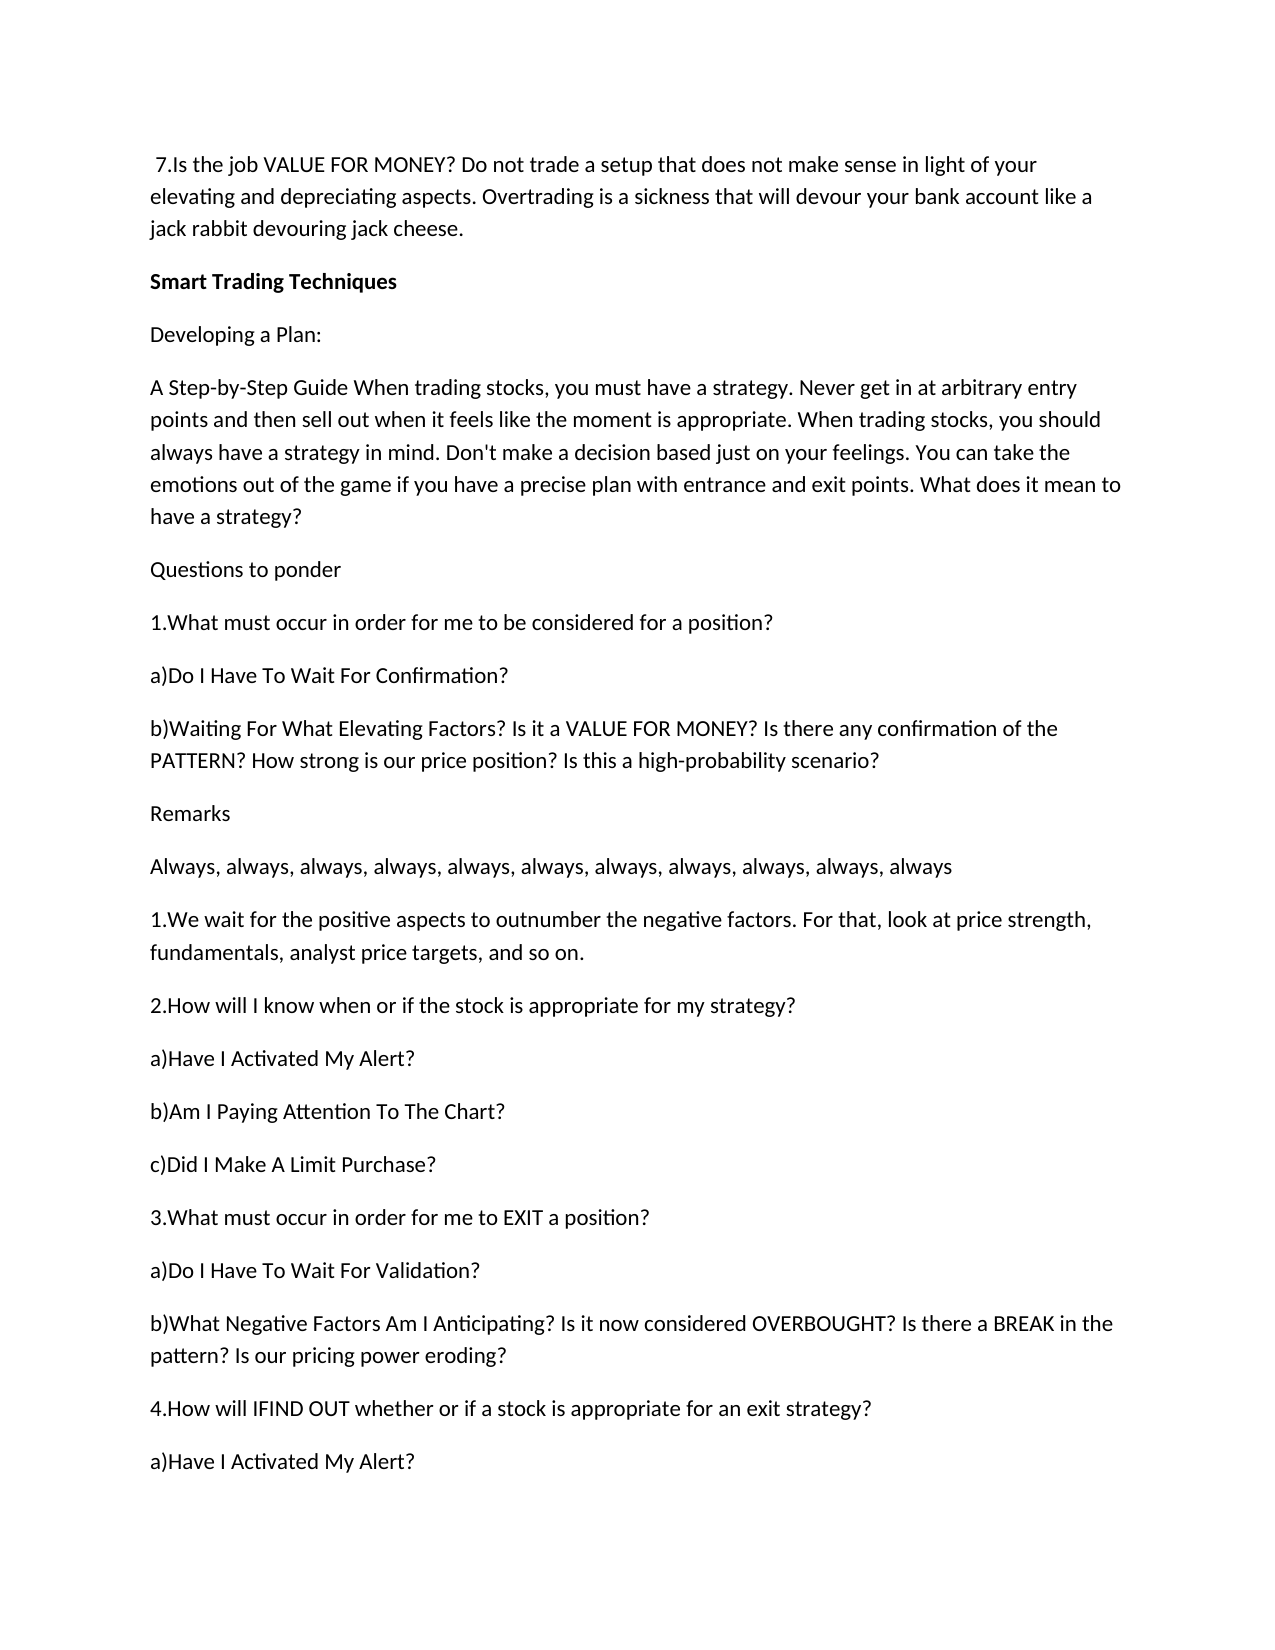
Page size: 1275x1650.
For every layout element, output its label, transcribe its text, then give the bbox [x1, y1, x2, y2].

text a)Do I Have To Wait For Validation? [150, 1256, 1125, 1284]
text a)Have I Activated My Alert? [150, 1447, 1125, 1475]
text Remarks [150, 799, 1125, 827]
text 7.Is the job VALUE FOR MONEY? Do not trade a setup that does not make sense in light of your elevating and depreciating aspects. Overtrading is a sickness that will devour your bank account like a jack rabbit devouring jack cheese. [150, 150, 1125, 242]
text Developing a Plan: [150, 320, 1125, 348]
text 2.How will I know when or if the stock is appropriate for my strategy? [150, 991, 1125, 1019]
text 4.How will IFIND OUT whether or if a stock is appropriate for an exit strategy? [150, 1394, 1125, 1422]
text Questions to ponder [150, 555, 1125, 583]
text c)Did I Make A Limit Purchase? [150, 1150, 1125, 1178]
text A Step-by-Step Guide When trading stocks, you must have a strategy. Never get in at arbitrary entry points and then sell out when it feels like the moment is appropriate. When trading stocks, you should always have a strategy in mind. Don't make a decision based just on your feelings. You can take the emotions out of the game if you have a precise plan with entrance and exit points. What does it mean to have a strategy? [150, 373, 1125, 530]
text 1.We wait for the positive aspects to outnumber the negative factors. For that, look at price strength, fundamentals, analyst price targets, and so on. [150, 906, 1125, 966]
text b)Waiting For What Elevating Factors? Is it a VALUE FOR MONEY? Is there any confirmation of the PATTERN? How strong is our price position? Is this a high-probability scenario? [150, 714, 1125, 774]
text b)What Negative Factors Am I Anticipating? Is it now considered OVERBOUGHT? Is there a BREAK in the pattern? Is our pricing power eroding? [150, 1309, 1125, 1369]
text a)Have I Activated My Alert? [150, 1044, 1125, 1072]
text Smart Trading Techniques [150, 267, 1125, 295]
text Always, always, always, always, always, always, always, always, always, always, always [150, 852, 1125, 881]
text b)Am I Paying Attention To The Chart? [150, 1097, 1125, 1125]
text 3.What must occur in order for me to EXIT a position? [150, 1203, 1125, 1231]
text a)Do I Have To Wait For Confirmation? [150, 661, 1125, 689]
text 1.What must occur in order for me to be considered for a position? [150, 608, 1125, 636]
